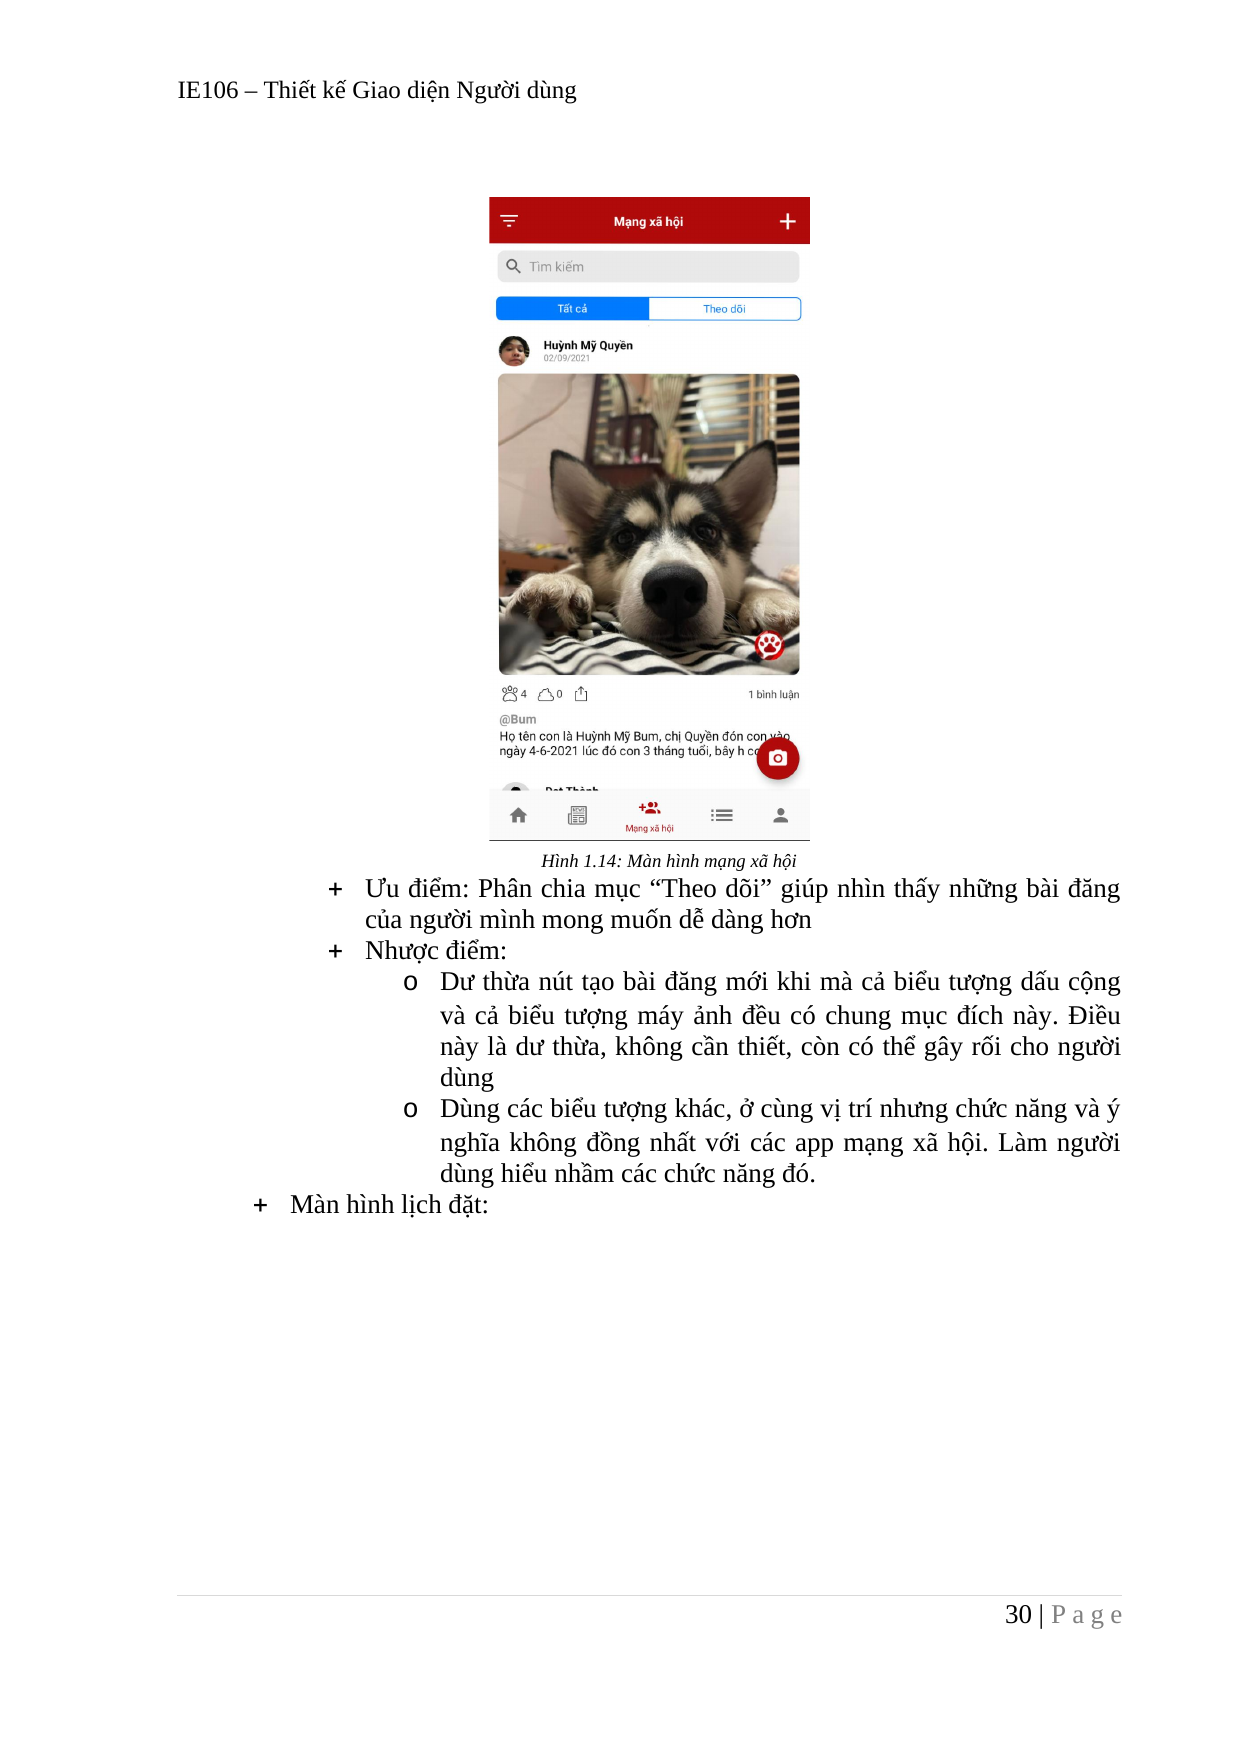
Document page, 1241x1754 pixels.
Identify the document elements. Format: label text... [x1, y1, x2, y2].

list Màn hình lịch đặt: [252, 1188, 1122, 1219]
list Nhược điểm: [327, 934, 1122, 965]
list Dùng các biểu tượng khác, ở cùng vị trí nhưng chức năng và ý nghĩa không đồng nhất với các app mạng xã hội. Làm người dùng hiểu nhầm các chức năng đó. [402, 1092, 1122, 1188]
picture [489, 197, 810, 841]
list Dư thừa nút tạo bài đăng mới khi mà cả biểu tượng dấu cộng và cả biểu tượng máy ảnh đều có chung mục đích này. Điều này là dư thừa, không cần thiết, còn có thể gây rối cho người dùng [402, 965, 1122, 1092]
